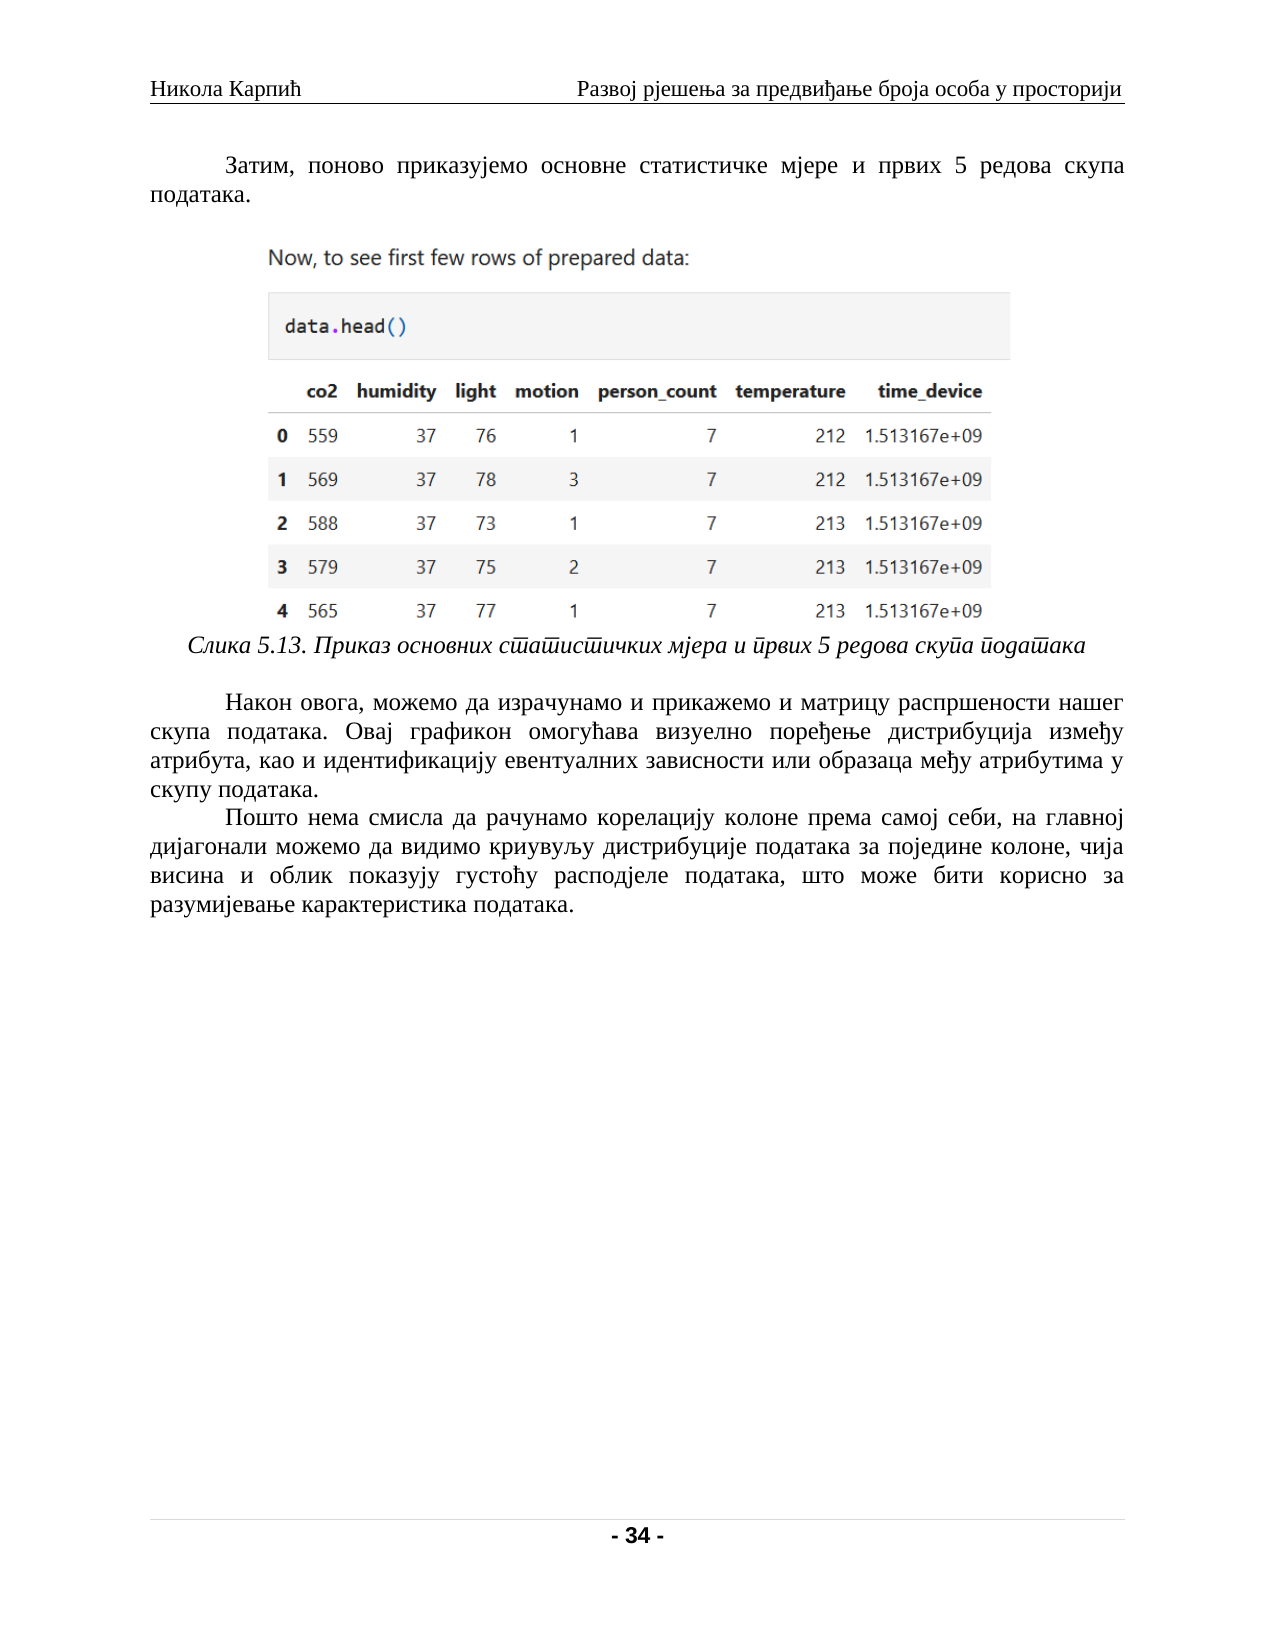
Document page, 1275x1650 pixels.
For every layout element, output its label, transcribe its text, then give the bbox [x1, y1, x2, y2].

text Слика 5.13. Приказ основних статистичких мјера и првих 5 редова скупа података [150, 630, 1125, 659]
text Затим, поново приказујемо основне статистичке мјере и првих 5 редова скупа података. [150, 150, 1125, 207]
text Након овога, можемо да израчунамо и прикажемо и матрицу распршености нашег скупа података. Овај графикон омогућава визуелно поређење дистрибуција између атрибута, као и идентификацију евентуалних зависности или образаца међу атрибутима у скупу података. [150, 687, 1125, 802]
text Пошто нема смисла да рачунамо корелацију колоне према самој себи, на главној дијагонали можемо да видимо криувуљу дистрибуције података за поједине колоне, чија висина и облик показују густоћу расподјеле података, што може бити корисно за разумијевање карактеристика података. [150, 802, 1125, 917]
picture [264, 236, 1011, 630]
